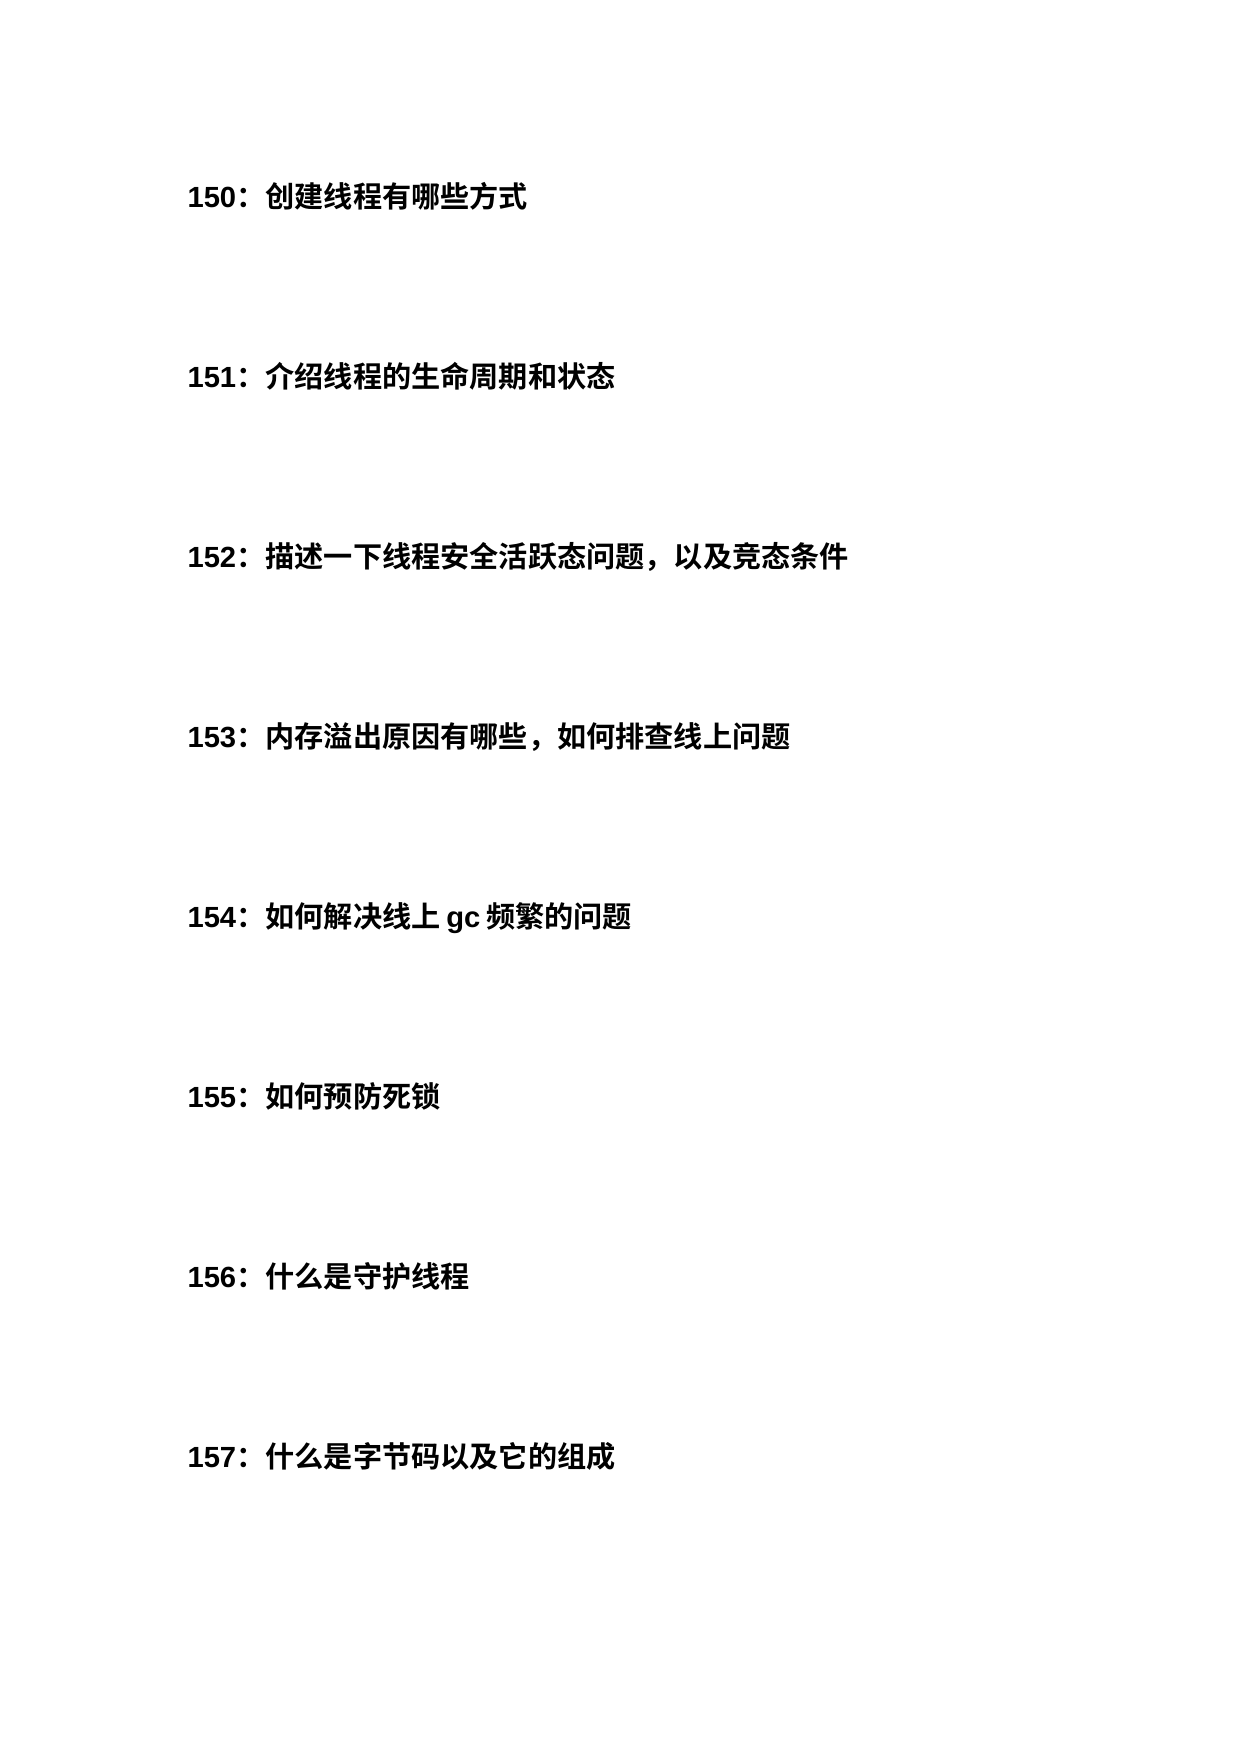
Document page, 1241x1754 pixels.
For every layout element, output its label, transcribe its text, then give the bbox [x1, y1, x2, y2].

subtitle 154：如何解决线上gc频繁的问题 [187, 882, 1053, 947]
subtitle 150：创建线程有哪些方式 [187, 162, 1053, 227]
subtitle 152：描述一下线程安全活跃态问题，以及竞态条件 [187, 522, 1053, 587]
subtitle 153：内存溢出原因有哪些，如何排查线上问题 [187, 702, 1053, 767]
subtitle 155：如何预防死锁 [187, 1062, 1053, 1127]
subtitle 156：什么是守护线程 [187, 1243, 1053, 1308]
subtitle 151：介绍线程的生命周期和状态 [187, 342, 1053, 407]
subtitle 157：什么是字节码以及它的组成 [187, 1423, 1053, 1488]
